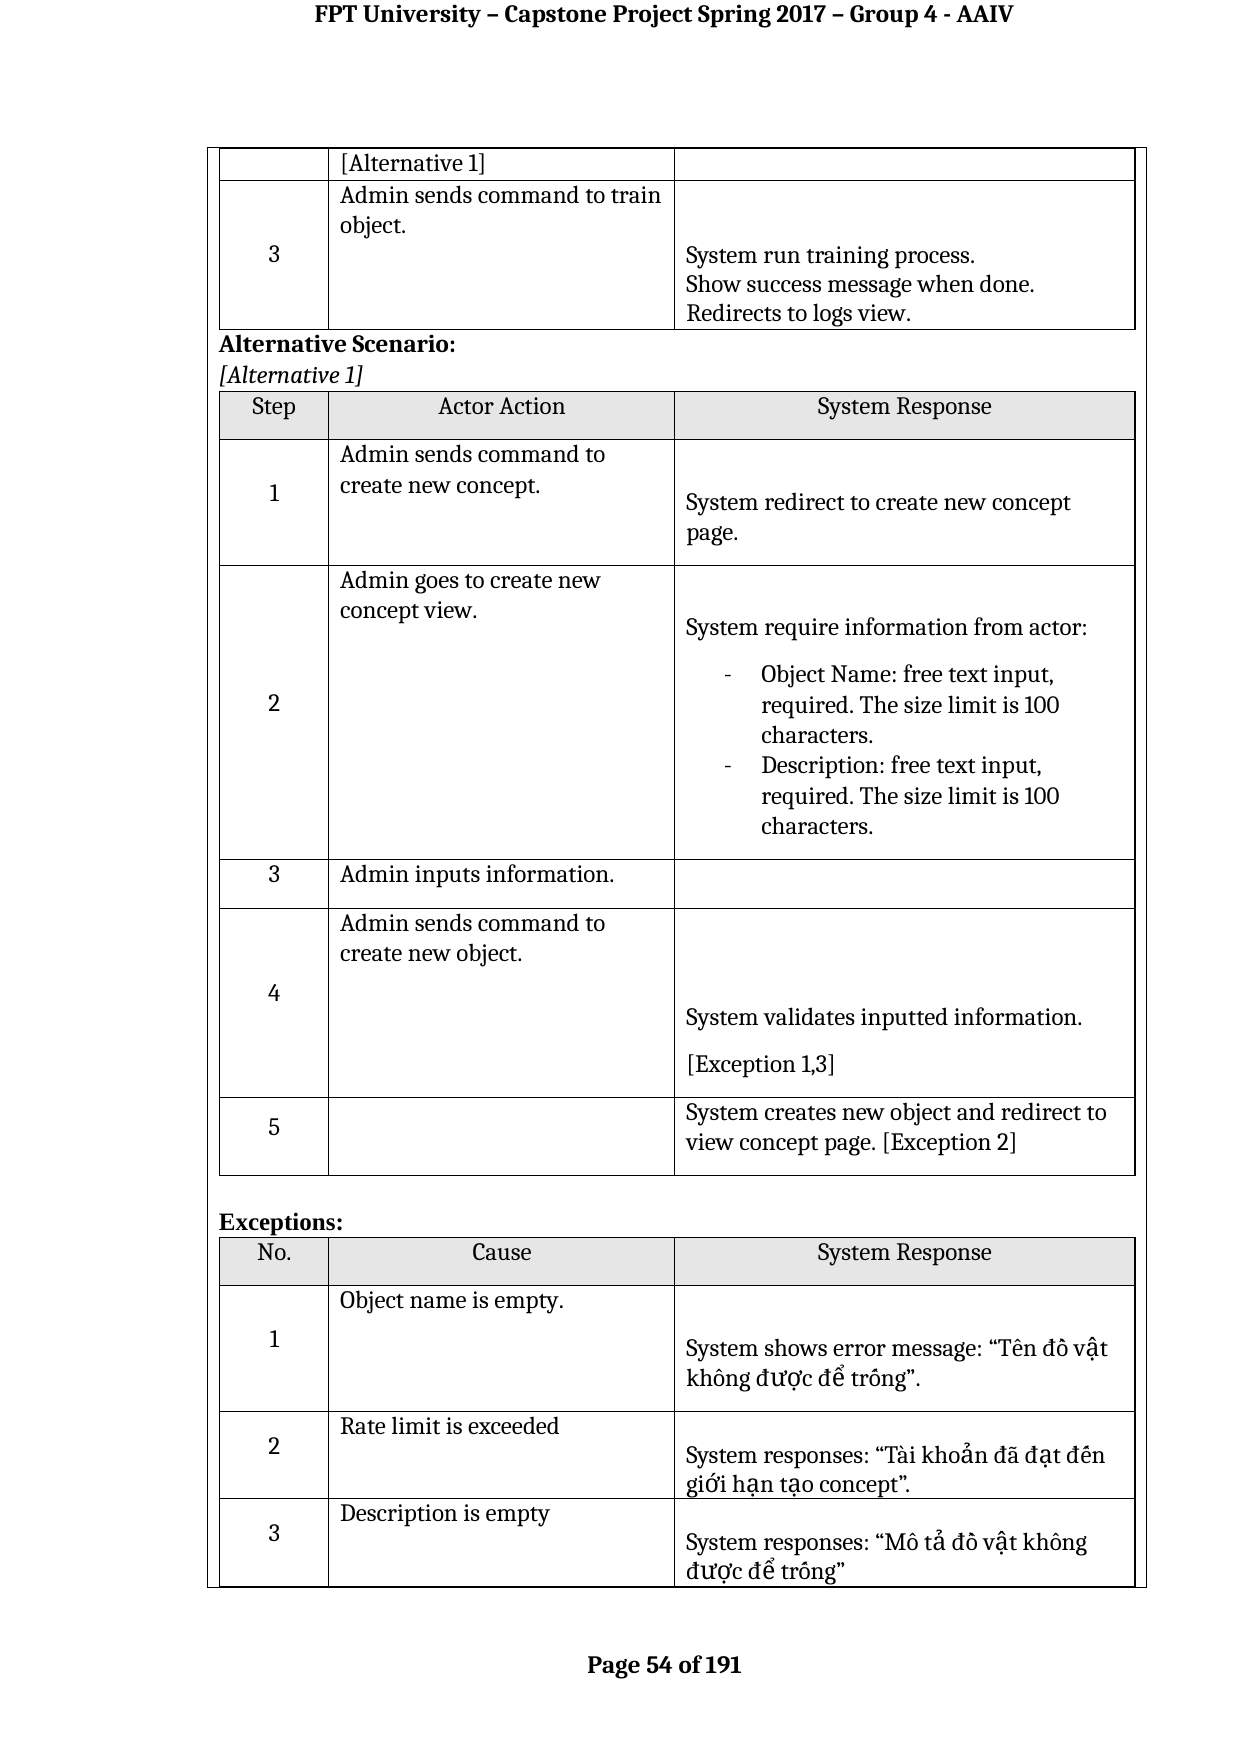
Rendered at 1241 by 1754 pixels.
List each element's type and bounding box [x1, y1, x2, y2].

table_cell [208, 148, 1146, 1587]
